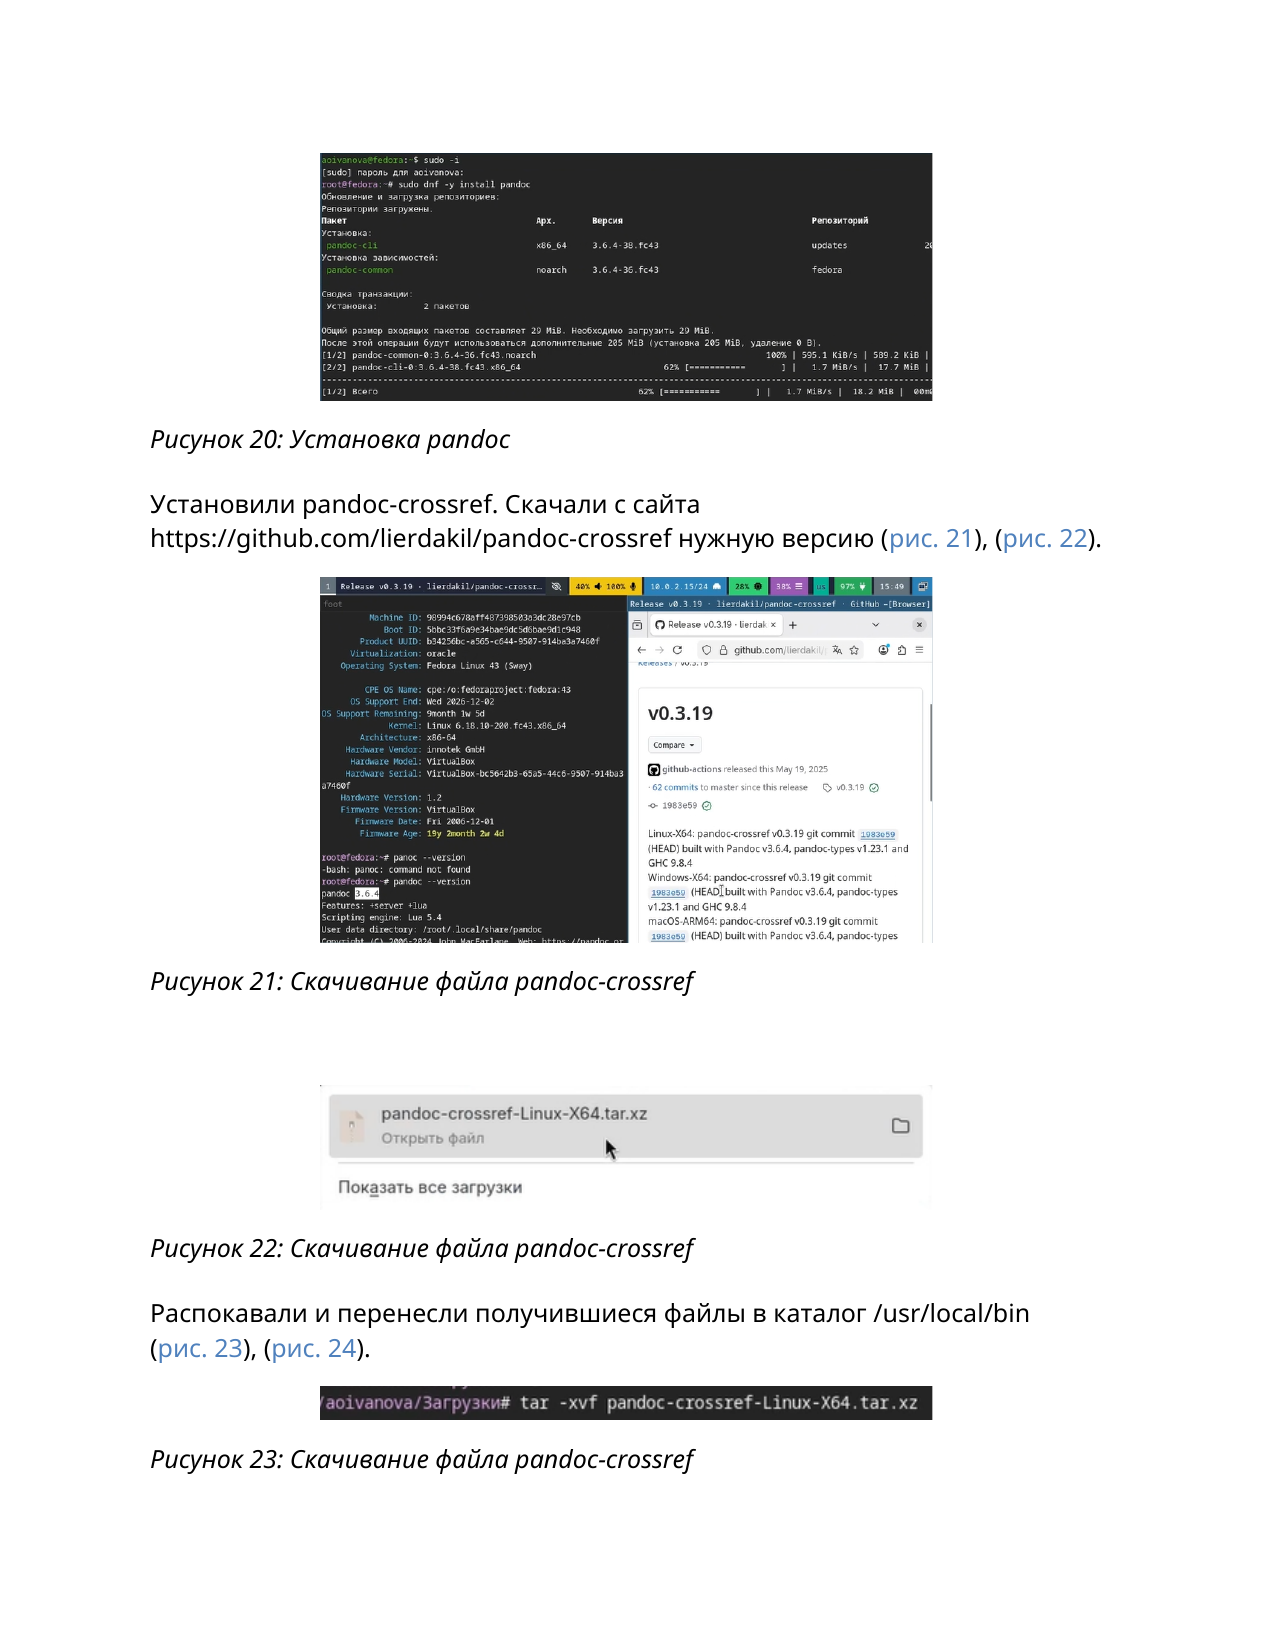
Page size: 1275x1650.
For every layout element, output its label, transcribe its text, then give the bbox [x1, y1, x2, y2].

picture [320, 1085, 933, 1210]
table_header Рисунок 21: Скачивание файла pandoc-crossref [139, 574, 1114, 1010]
text Распокавали и перенесли получившиеся файлы в каталог /usr/local/bin (рис. 23), (рис. 24). [150, 1296, 1125, 1364]
picture [320, 153, 933, 401]
table_header Рисунок 20: Установка pandoc [139, 150, 1114, 468]
table_header Рисунок 23: Скачивание файла pandoc-crossref [139, 1383, 1114, 1488]
table_header Рисунок 22: Скачивание файла pandoc-crossref [139, 1082, 1114, 1277]
text Установили pandoc-crossref. Скачали с сайта https://github.com/lierdakil/pandoc-crossref нужную версию (рис. 21), (рис. 22). [150, 487, 1125, 555]
picture [320, 1386, 933, 1420]
picture [320, 577, 933, 943]
